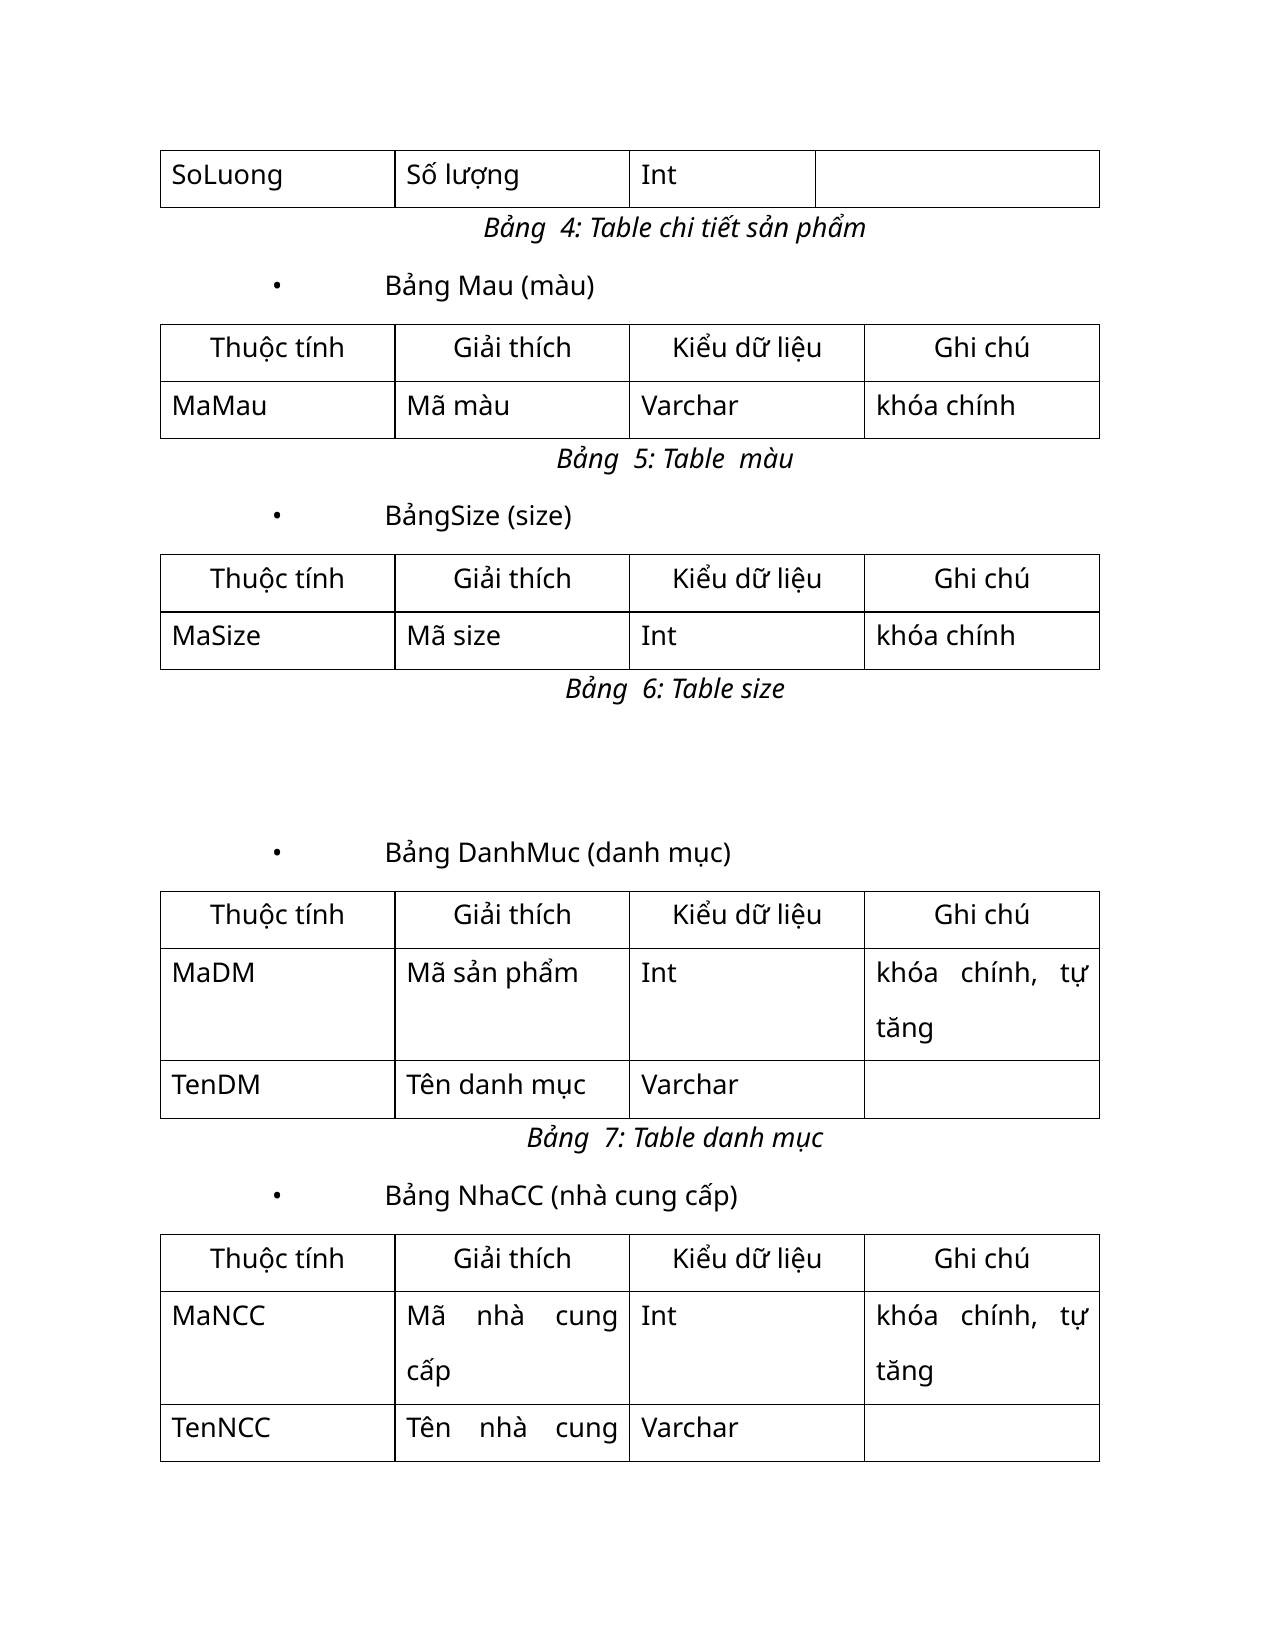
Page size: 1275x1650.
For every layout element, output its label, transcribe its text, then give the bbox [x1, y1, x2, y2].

table_header Kiểu dữ liệu [630, 892, 864, 948]
table_header Giải thích [396, 555, 629, 611]
table_header Giải thích [396, 892, 629, 948]
table_cell [816, 151, 1099, 207]
text Bảng 5: Table màu [225, 439, 1125, 476]
table_header Thuộc tính [161, 892, 394, 948]
table_cell MaDM [161, 949, 394, 1060]
table_header Thuộc tính [161, 325, 394, 381]
table_header Kiểu dữ liệu [630, 555, 864, 611]
table_cell Int [630, 613, 864, 669]
text Bảng 6: Table size [225, 670, 1125, 707]
table_cell khóa chính, tự tăng [865, 949, 1099, 1060]
table_cell Tên nhà cung cấp [396, 1405, 629, 1461]
table_cell MaMau [161, 382, 394, 438]
table_header Kiểu dữ liệu [630, 1235, 864, 1291]
table_cell Mã nhà cung cấp [396, 1292, 629, 1404]
table_cell Varchar [630, 1405, 864, 1461]
text Bảng 4: Table chi tiết sản phẩm [225, 208, 1125, 245]
table_header Giải thích [396, 1235, 629, 1291]
list Bảng DanhMuc (danh mục) [272, 833, 1125, 870]
table_cell Int [630, 151, 815, 207]
text Bảng 7: Table danh mục [225, 1119, 1125, 1156]
table_cell Tên danh mục [396, 1061, 629, 1118]
table_cell Mã màu [396, 382, 629, 438]
table_cell TenNCC [161, 1405, 394, 1461]
table_header Ghi chú [865, 892, 1099, 948]
list Bảng NhaCC (nhà cung cấp) [272, 1176, 1125, 1213]
table_cell SoLuong [161, 151, 394, 207]
table_cell Mã size [396, 613, 629, 669]
table_header Thuộc tính [161, 1235, 394, 1291]
table_header Giải thích [396, 325, 629, 381]
table_cell MaNCC [161, 1292, 394, 1404]
table_cell Varchar [630, 1061, 864, 1118]
table_cell khóa chính, tự tăng [865, 1292, 1099, 1404]
table_header Ghi chú [865, 325, 1099, 381]
table_cell Varchar [630, 382, 864, 438]
table_cell MaSize [161, 613, 394, 669]
table_cell TenDM [161, 1061, 394, 1118]
table_header Ghi chú [865, 1235, 1099, 1291]
list Bảng Mau (màu) [272, 266, 1125, 303]
table_cell Số lượng [396, 151, 629, 207]
table_cell khóa chính [865, 382, 1099, 438]
table_cell Int [630, 949, 864, 1060]
list BảngSize (size) [272, 497, 1125, 534]
table_header Kiểu dữ liệu [630, 325, 864, 381]
table_cell khóa chính [865, 613, 1099, 669]
table_cell Mã sản phẩm [396, 949, 629, 1060]
table_header Thuộc tính [161, 555, 394, 611]
table_cell Int [630, 1292, 864, 1404]
table_cell [865, 1405, 1099, 1461]
table_cell [865, 1061, 1099, 1118]
table_header Ghi chú [865, 555, 1099, 611]
